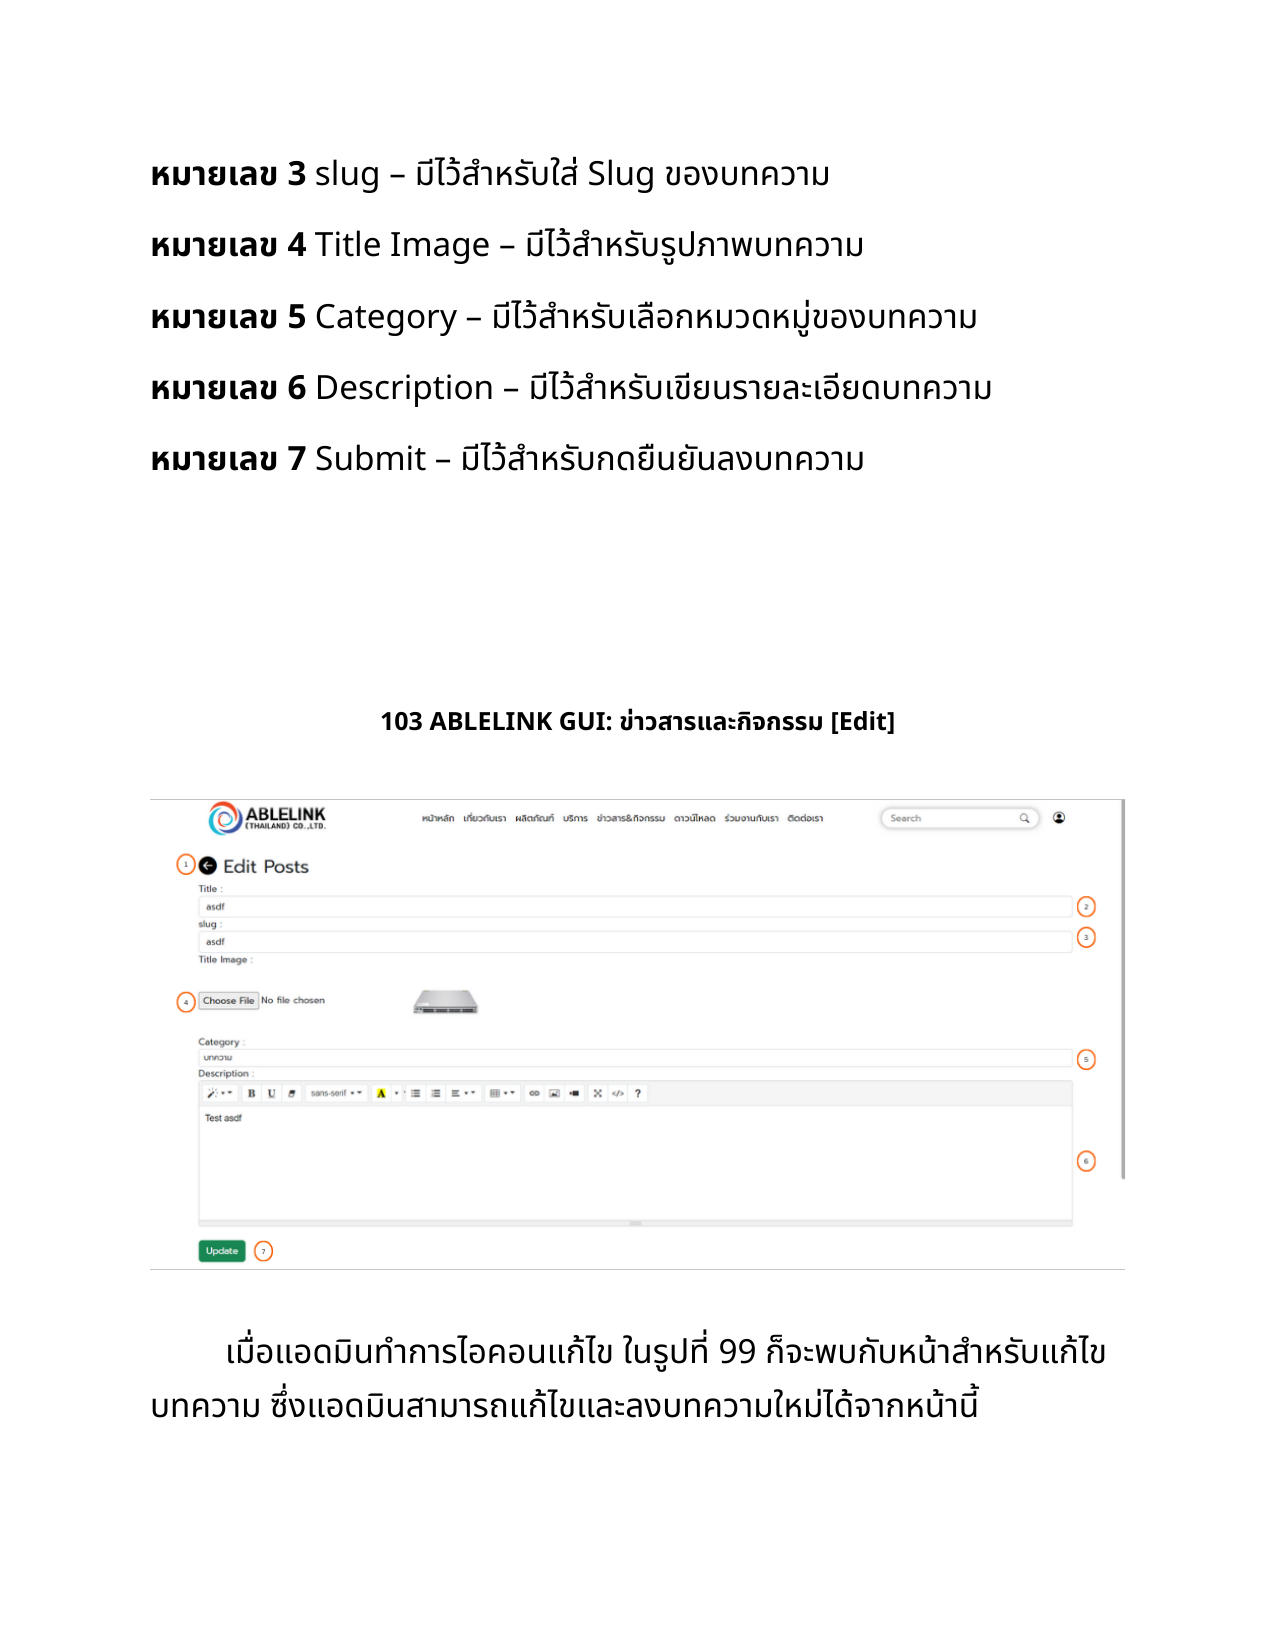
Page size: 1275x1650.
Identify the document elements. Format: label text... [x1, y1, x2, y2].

text หมายเลข 4 Title Image – มีไว้สำหรับรูปภาพบทความ [150, 221, 1125, 272]
text หมายเลข 5 Category – มีไว้สำหรับเลือกหมวดหมู่ของบทความ [150, 292, 1125, 343]
text หมายเลข 7 Submit – มีไว้สำหรับกดยืนยันลงบทความ [150, 435, 1125, 486]
text 103 ABLELINK GUI: ข่าวสารและกิจกรรม [Edit] [150, 703, 1125, 741]
text เมื่อแอดมินทำการไอคอนแก้ไข ในรูปที่ 99 ก็จะพบกับหน้าสำหรับแก้ไขบทความ ซึ่งแอดมินสามารถแก้ไขและลงบทความใหม่ได้จากหน้านี้ [150, 1328, 1125, 1433]
text หมายเลข 3 slug – มีไว้สำหรับใส่ Slug ของบทความ [150, 150, 1125, 201]
picture [150, 760, 1125, 1309]
text หมายเลข 6 Description – มีไว้สำหรับเขียนรายละเอียดบทความ [150, 364, 1125, 414]
